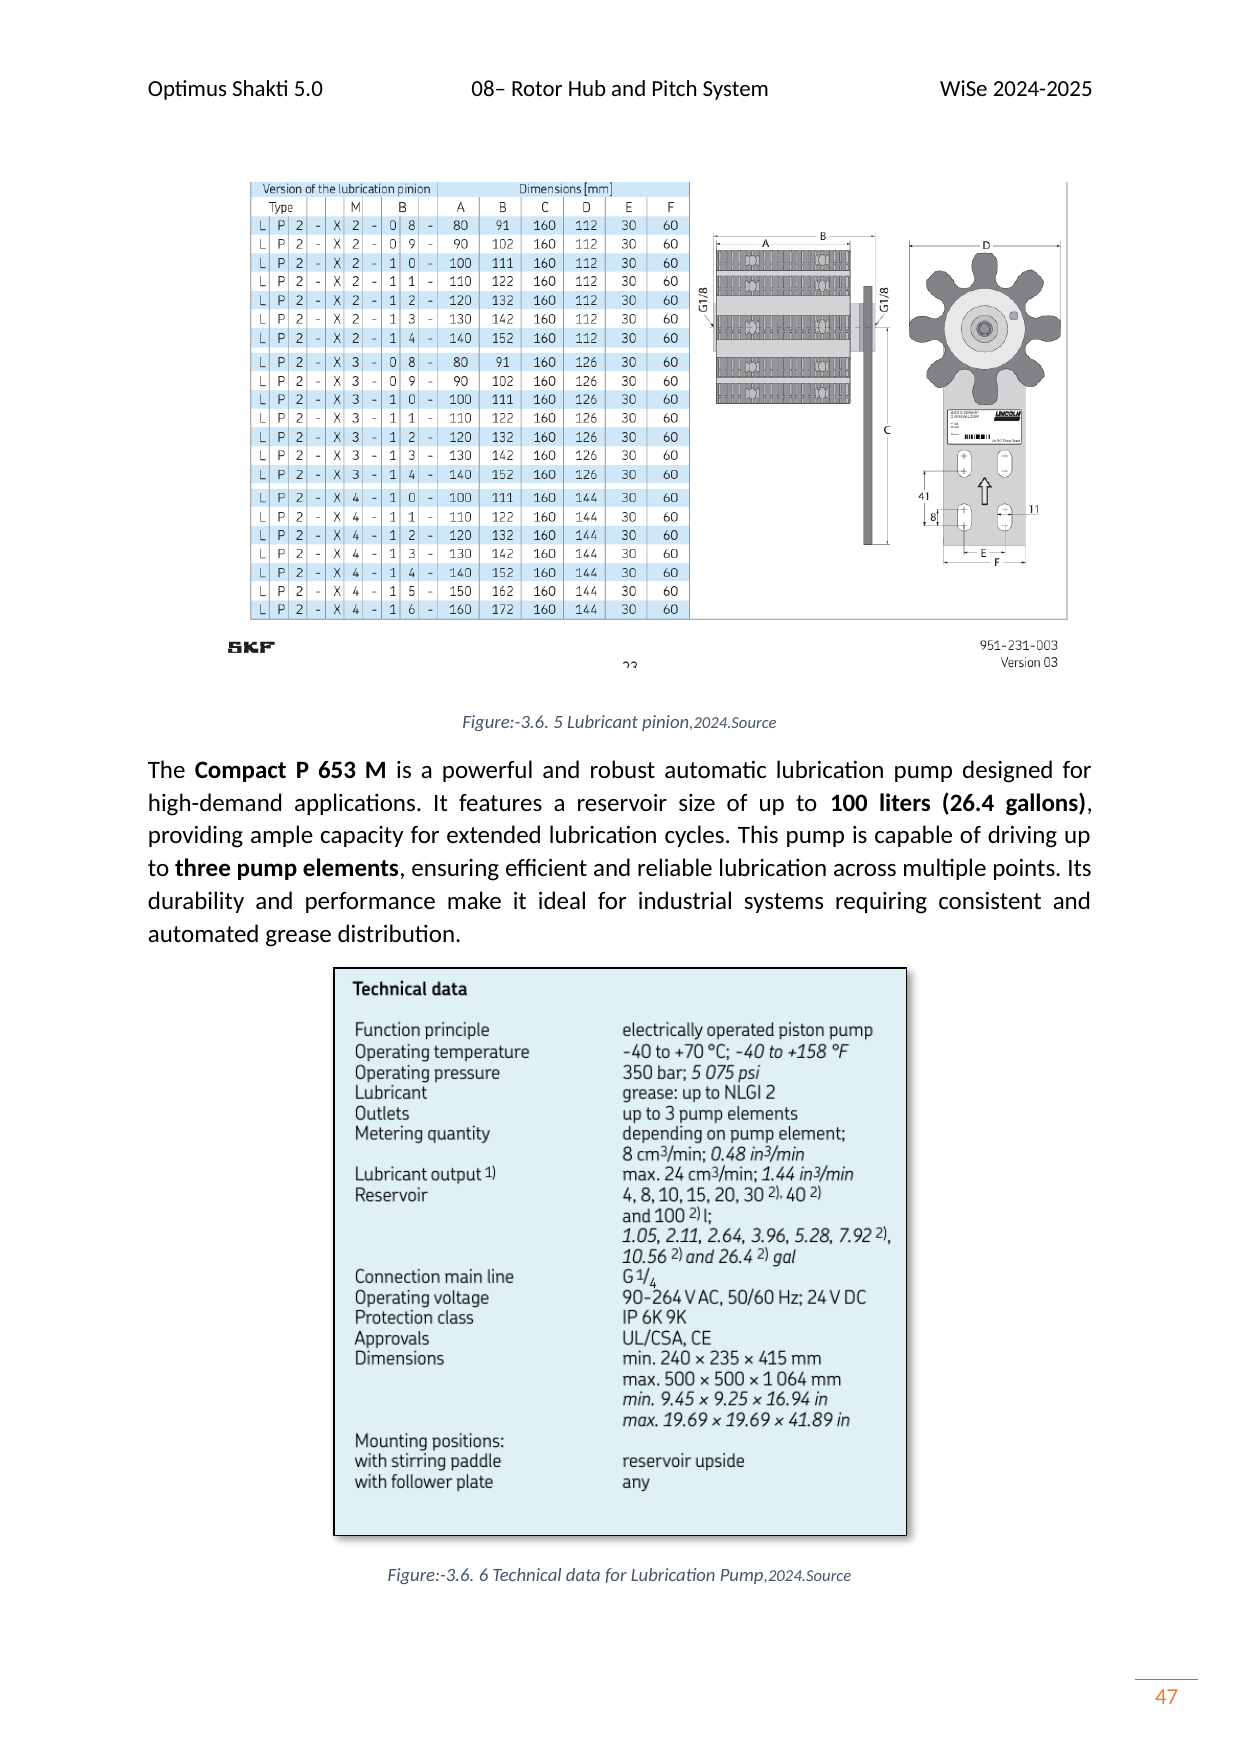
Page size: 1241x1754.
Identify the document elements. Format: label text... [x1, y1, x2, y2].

text Figure:-3.6. 5 Lubricant pinion,2024.Source [148, 663, 1093, 686]
picture [335, 922, 906, 1488]
text The Compact P 653 M is a powerful and robust automatic lubrication pump designed for high-demand applications. It features a reservoir size of up to 100 liters (26.4 gallons), providing ample capacity for extended lubrication cycles. This pump is capable of driving up to three pump elements, ensuring efficient and reliable lubrication across multiple points. Its durability and performance make it ideal for industrial systems requiring consistent and automated grease distribution. [148, 707, 1093, 902]
